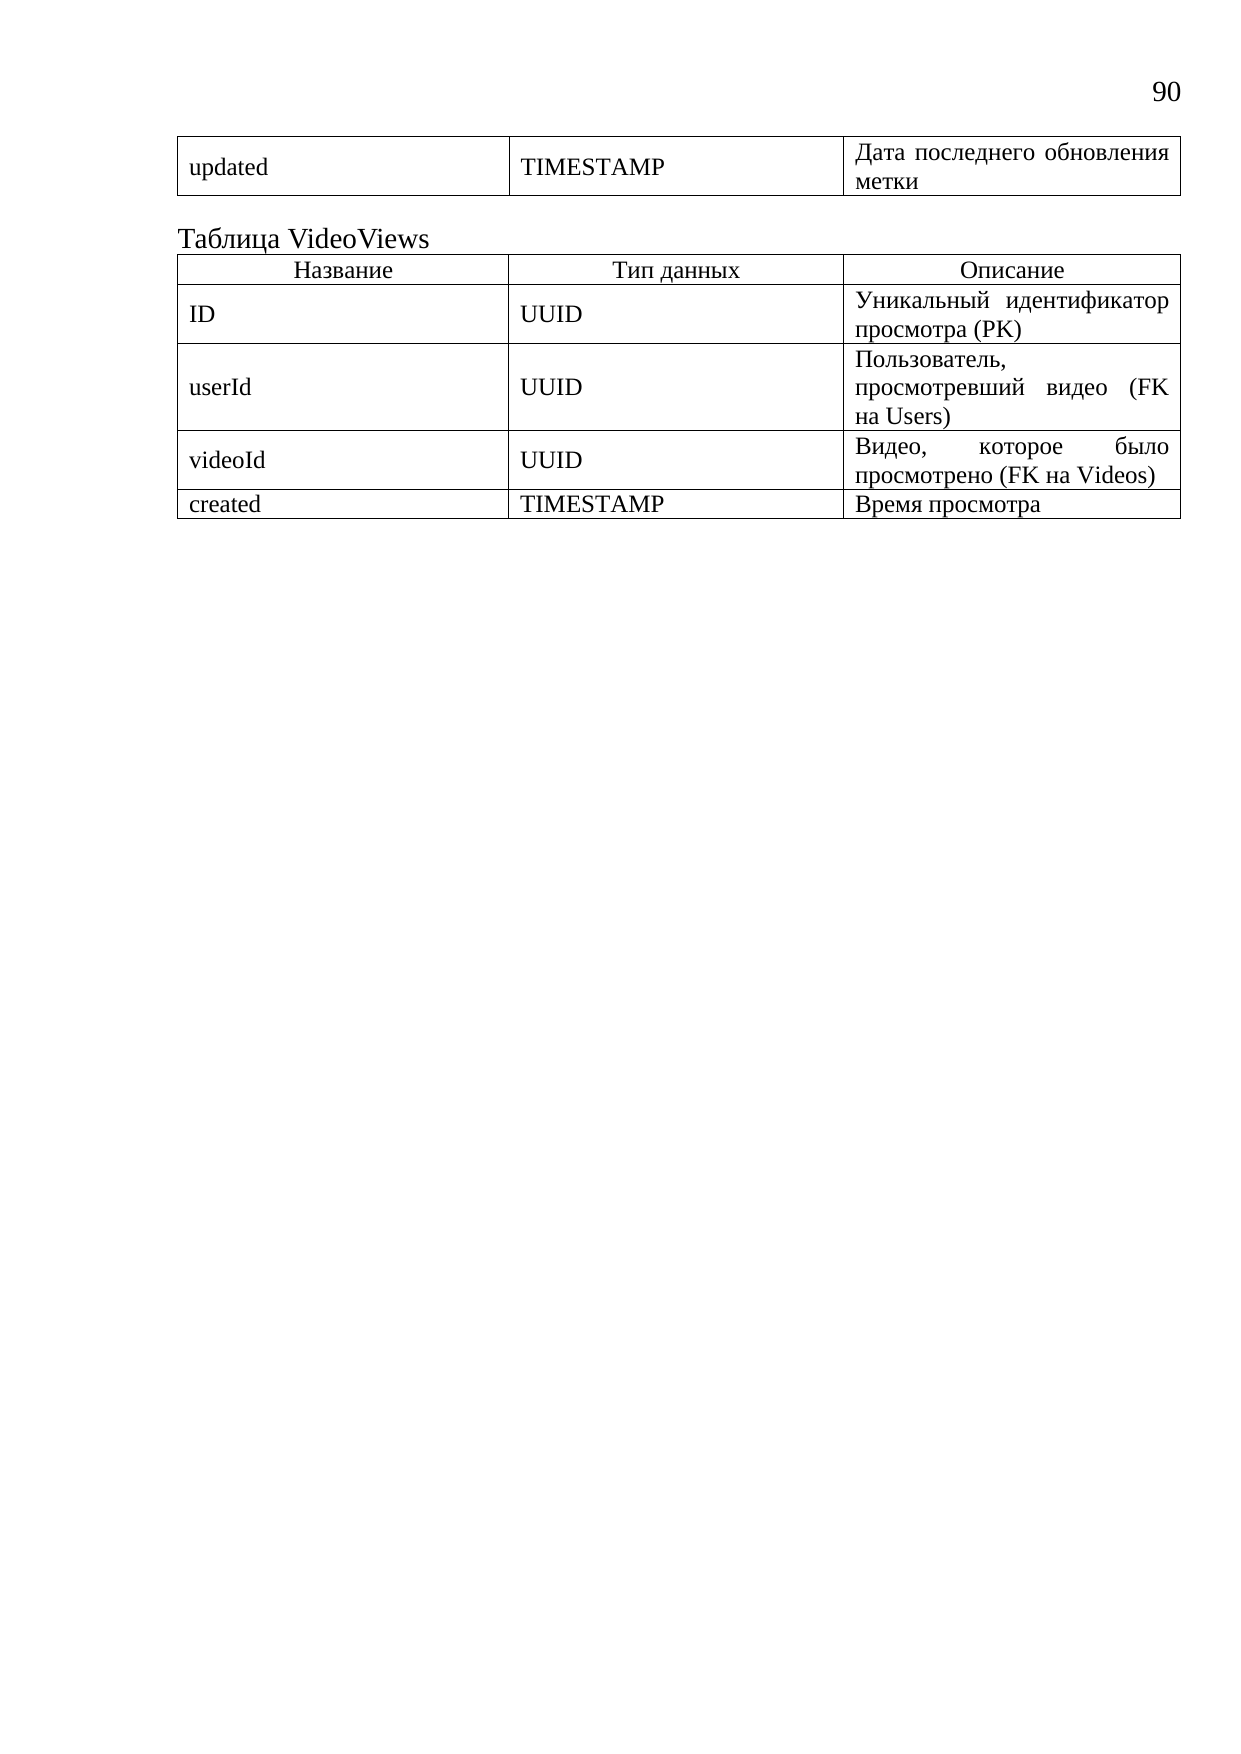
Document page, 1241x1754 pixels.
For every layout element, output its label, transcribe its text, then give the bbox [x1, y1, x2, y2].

table_header Тип данных [509, 255, 843, 284]
table_cell Время просмотра [844, 490, 1180, 518]
table_cell created [178, 490, 508, 518]
table_cell UUID [509, 344, 843, 430]
table_cell userId [178, 344, 508, 430]
table_cell ID [178, 285, 508, 343]
table_cell TIMESTAMP [510, 137, 843, 195]
table_cell UUID [509, 431, 843, 488]
table_cell Уникальный идентификатор просмотра (PK) [844, 285, 1180, 343]
table_cell UUID [509, 285, 843, 343]
table_cell Пользователь, просмотревший видео (FK на Users) [844, 344, 1180, 430]
text Таблица VideoViews [177, 221, 1181, 254]
table_cell videoId [178, 431, 508, 488]
table_cell TIMESTAMP [509, 490, 843, 518]
table_header Название [178, 255, 508, 284]
table_cell Дата последнего обновления метки [844, 137, 1180, 195]
table_header Описание [844, 255, 1180, 284]
table_cell Видео, которое было просмотрено (FK на Videos) [844, 431, 1180, 488]
table_cell updated [178, 137, 509, 195]
